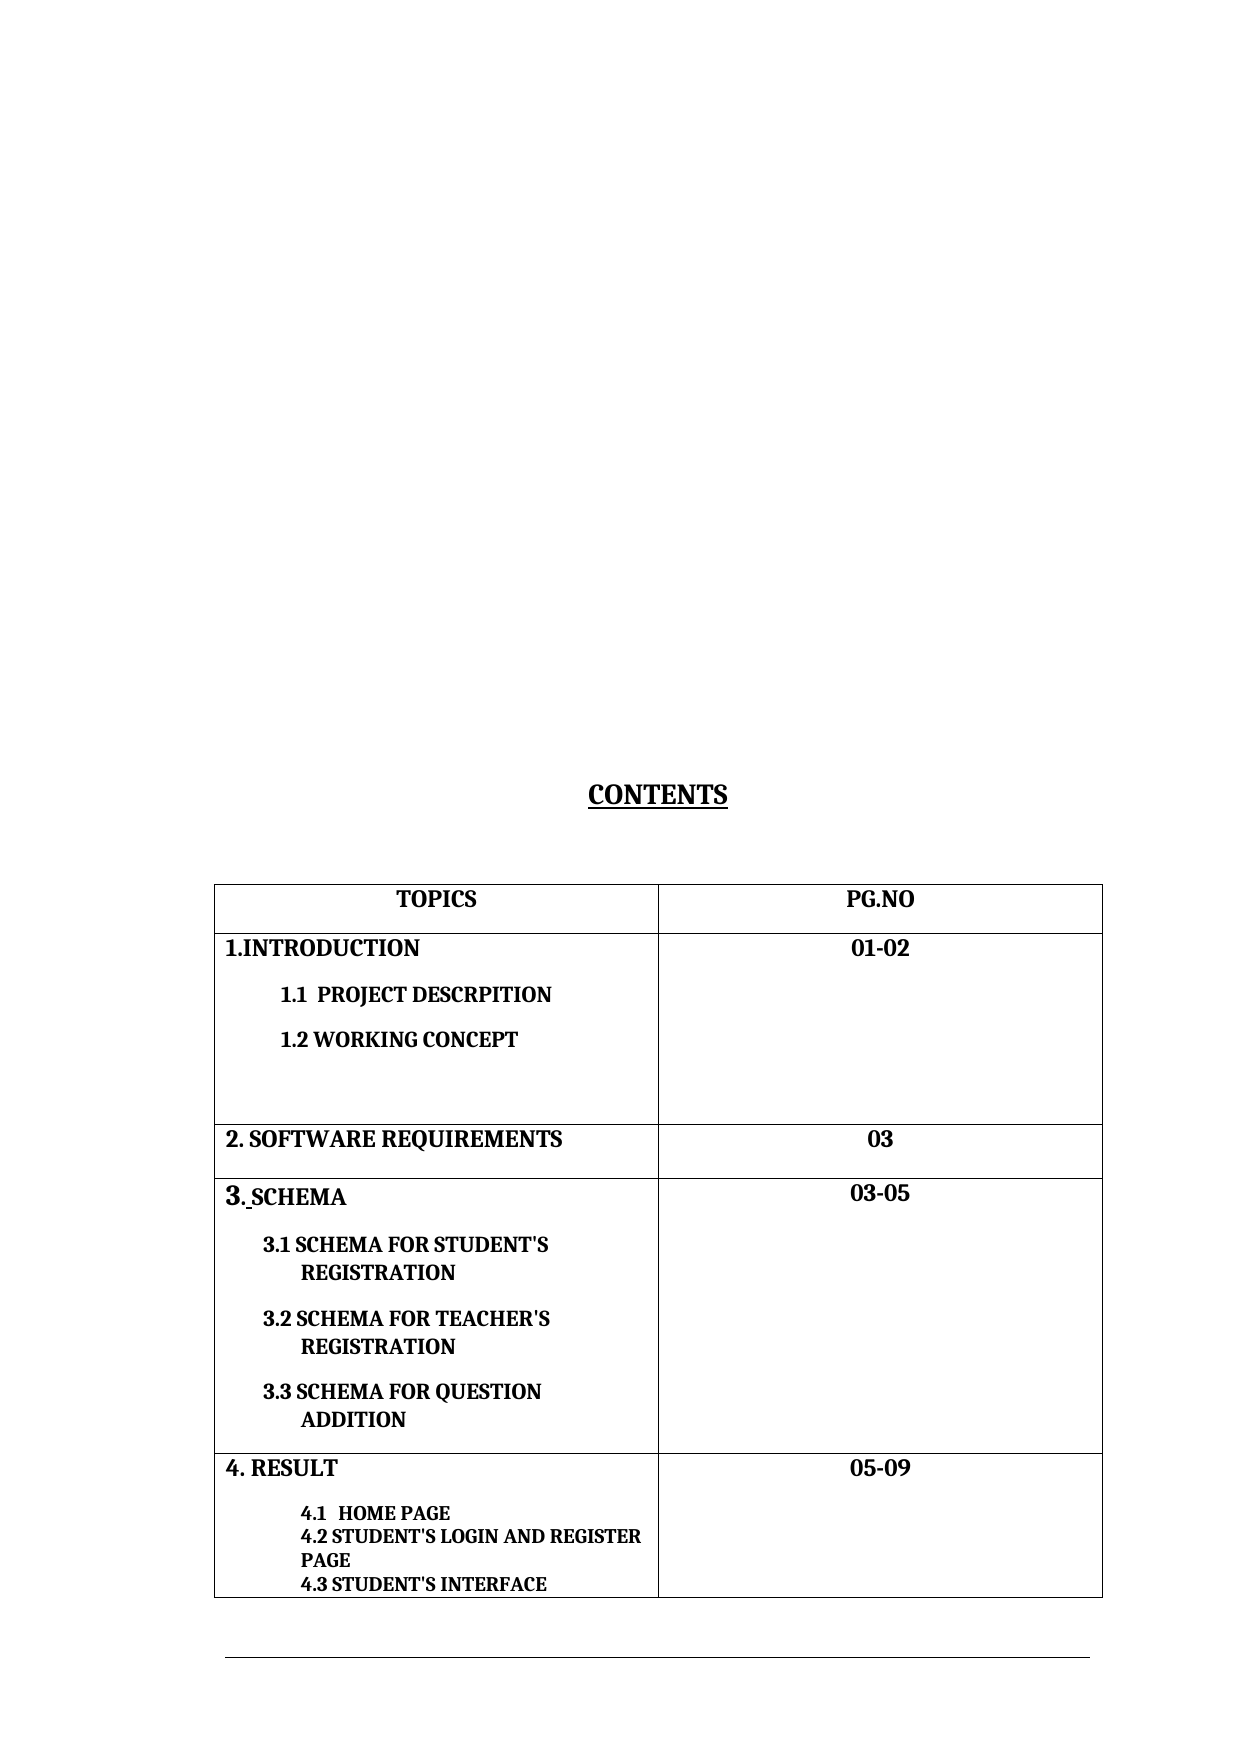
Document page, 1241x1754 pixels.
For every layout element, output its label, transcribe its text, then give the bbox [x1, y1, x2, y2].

table_cell 1.INTRODUCTION 1.1 PROJECT DESCRPITION 1.2 WORKING CONCEPT [215, 934, 658, 1124]
table_cell 3. SCHEMA 3.1 SCHEMA FOR STUDENT'S REGISTRATION 3.2 SCHEMA FOR TEACHER'S REGISTRATION 3.3 SCHEMA FOR QUESTION ADDITION [215, 1179, 658, 1452]
table_cell 01-02 [659, 934, 1102, 1124]
table_header TOPICS [215, 885, 658, 933]
table_cell 05-09 [659, 1454, 1102, 1597]
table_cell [215, 1454, 658, 1597]
table_cell 03 [659, 1125, 1102, 1178]
table_cell 2. SOFTWARE REQUIREMENTS [215, 1125, 658, 1178]
text CONTENTS [225, 778, 1090, 812]
table_cell 03-05 [659, 1179, 1102, 1452]
table_header PG.NO [659, 885, 1102, 933]
